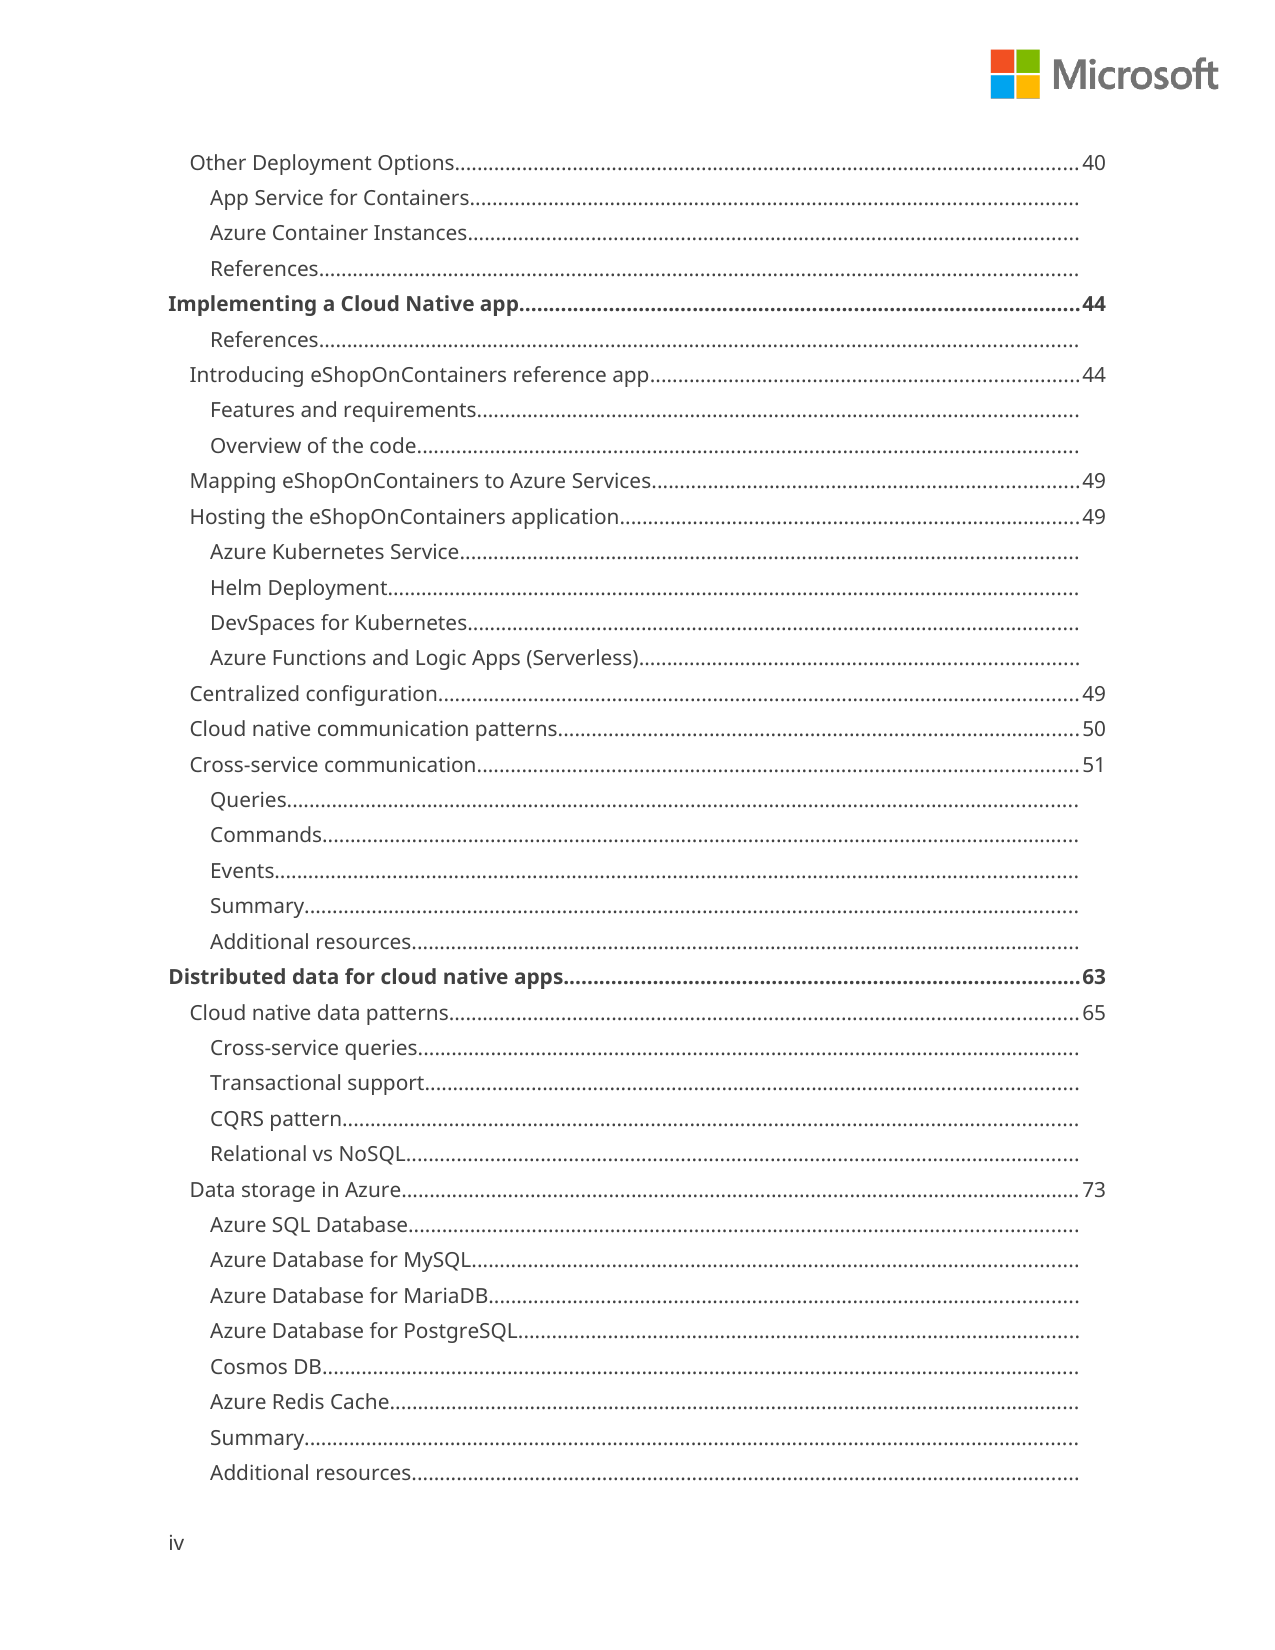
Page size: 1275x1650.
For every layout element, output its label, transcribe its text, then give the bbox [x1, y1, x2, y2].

text Summary 82 [210, 1425, 1077, 1450]
text References 43 [210, 256, 1077, 281]
text Transactional support 68 [210, 1071, 1077, 1096]
text CQRS pattern 70 [210, 1106, 1077, 1131]
text Additional resources 82 [210, 1460, 1077, 1485]
text Features and requirements 45 [210, 398, 1077, 423]
text Cosmos DB 77 [210, 1354, 1077, 1379]
text Helm Deployment 49 [210, 575, 1077, 600]
text Events 57 [210, 858, 1077, 883]
text References 44 [210, 327, 1077, 352]
text Cloud native communication patterns 50 [189, 717, 1107, 742]
text Summary 62 [210, 894, 1077, 919]
text Cross-service queries 65 [210, 1035, 1077, 1060]
text Commands 55 [210, 823, 1077, 848]
text Centralized configuration 49 [189, 681, 1107, 706]
text Azure Functions and Logic Apps (Serverless) 49 [210, 646, 1077, 671]
picture [982, 41, 1225, 108]
text Implementing a Cloud Native app 44 [168, 292, 1107, 317]
text Overview of the code 47 [210, 433, 1077, 458]
text DevSpaces for Kubernetes 49 [210, 610, 1077, 635]
text Relational vs NoSQL 71 [210, 1142, 1077, 1167]
text Mapping eShopOnContainers to Azure Services 49 [189, 469, 1107, 494]
text Data storage in Azure 73 [189, 1177, 1107, 1202]
text Introducing eShopOnContainers reference app 44 [189, 362, 1107, 387]
text Cross-service communication 51 [189, 752, 1107, 777]
text Azure Kubernetes Service 49 [210, 539, 1077, 564]
text Cloud native data patterns 65 [189, 1000, 1107, 1025]
text Queries 51 [210, 787, 1077, 812]
text Azure Redis Cache 81 [210, 1389, 1077, 1414]
text Other Deployment Options 40 [189, 150, 1107, 175]
text Azure Container Instances 40 [210, 221, 1077, 246]
text Distributed data for cloud native apps 63 [168, 964, 1107, 989]
text Additional resources 62 [210, 929, 1077, 954]
text Azure SQL Database 73 [210, 1212, 1077, 1237]
text App Service for Containers 40 [210, 185, 1077, 210]
text Azure Database for MariaDB 76 [210, 1283, 1077, 1308]
text Azure Database for PostgreSQL 76 [210, 1319, 1077, 1344]
text Azure Database for MySQL 75 [210, 1248, 1077, 1273]
text Hosting the eShopOnContainers application 49 [189, 504, 1107, 529]
